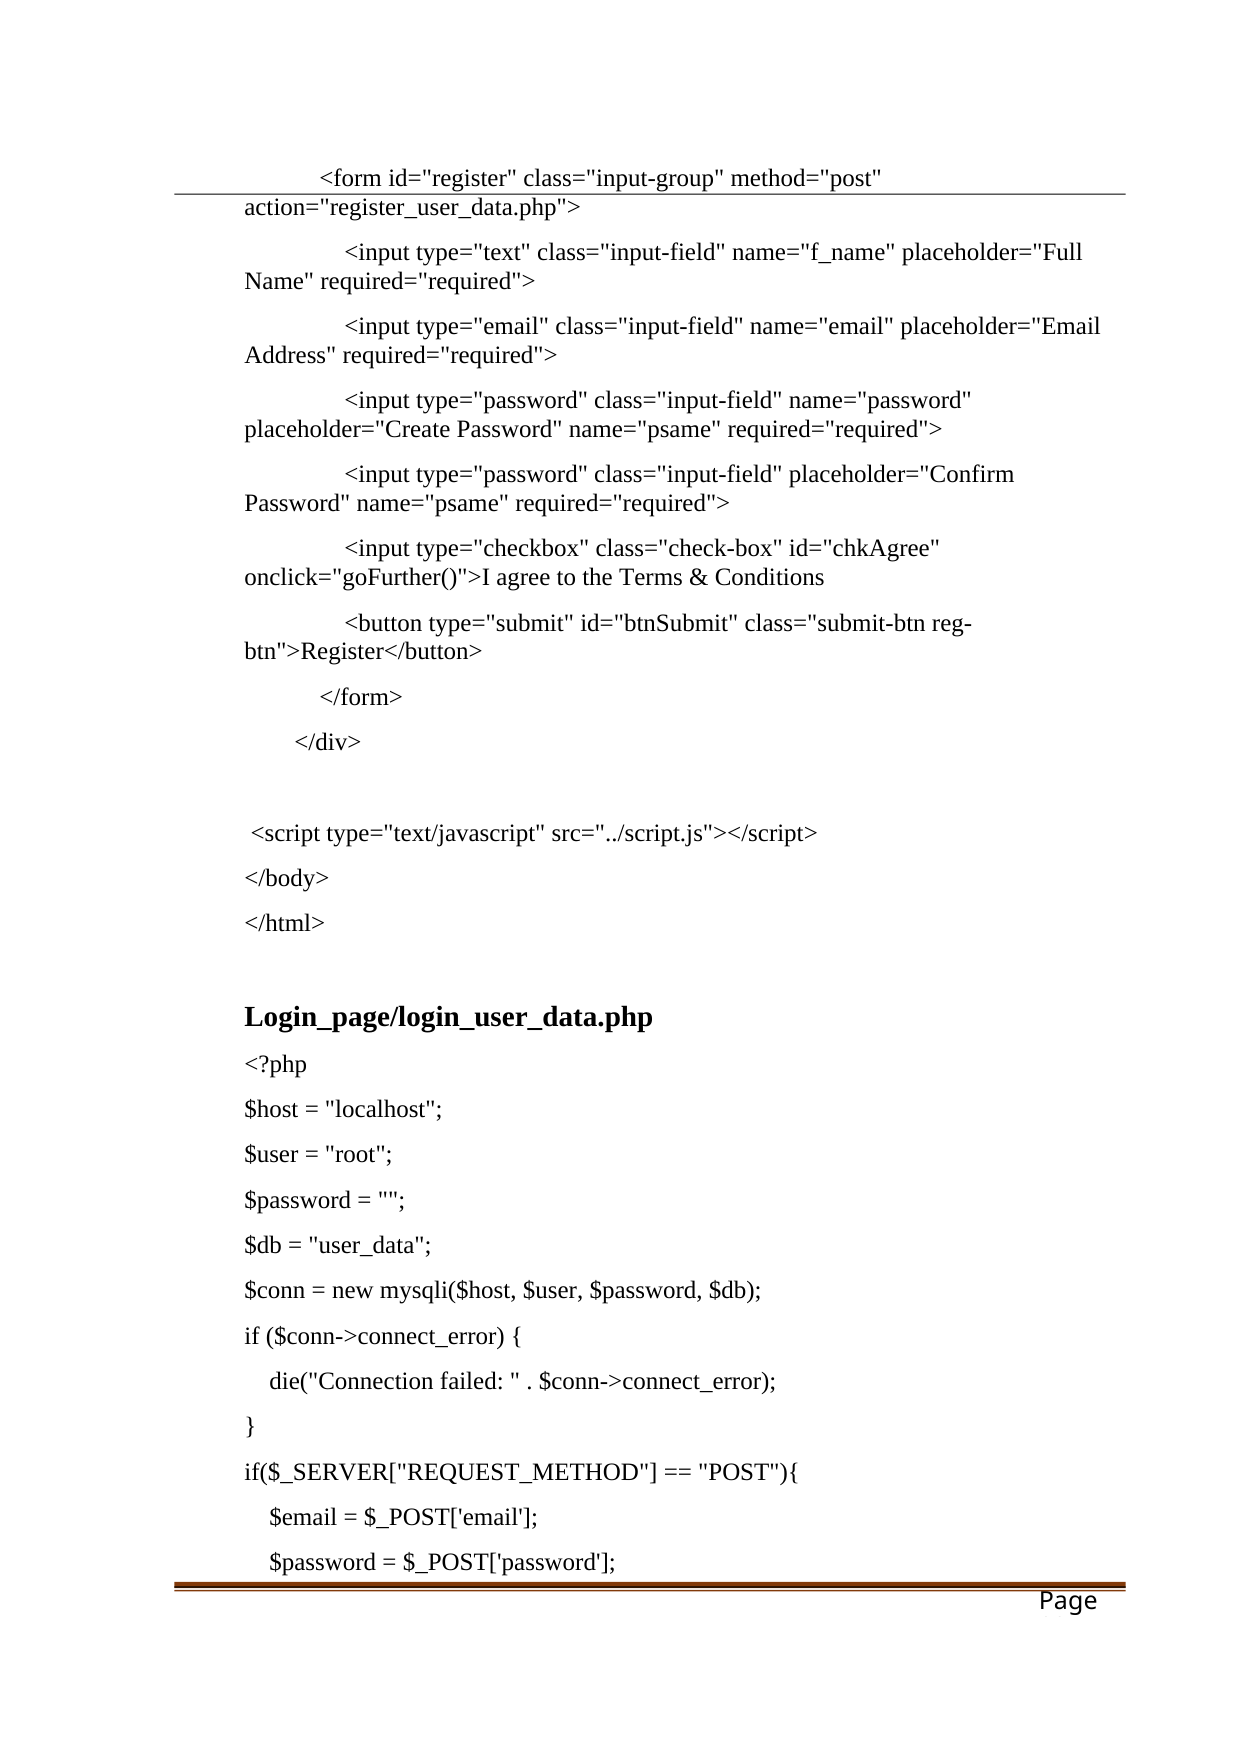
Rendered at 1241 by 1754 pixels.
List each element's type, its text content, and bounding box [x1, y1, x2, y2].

text $user = "root"; [244, 1139, 1122, 1168]
text } [244, 1411, 1122, 1440]
text $host = "localhost"; [244, 1094, 1122, 1123]
text <input type="email" class="input-field" name="email" placeholder="Email Address" required="required"> [244, 311, 1122, 369]
text Login_page/login_user_data.php [244, 999, 1122, 1032]
text $password = ""; [244, 1185, 1122, 1214]
text <form id="register" class="input-group" method="post" action="register_user_data.php"> [244, 163, 1122, 221]
text </form> [244, 682, 1122, 710]
text </body> [244, 863, 1122, 892]
text $conn = new mysqli($host, $user, $password, $db); [244, 1276, 1122, 1304]
text die("Connection failed: " . $conn->connect_error); [244, 1366, 1122, 1395]
text <input type="checkbox" class="check-box" id="chkAgree" onclick="goFurther()">I agree to the Terms & Conditions [244, 533, 1122, 591]
text </div> [244, 727, 1122, 756]
text $password = $_POST['password']; [244, 1547, 1122, 1576]
text <input type="password" class="input-field" placeholder="Confirm Password" name="psame" required="required"> [244, 459, 1122, 517]
text <input type="text" class="input-field" name="f_name" placeholder="Full Name" required="required"> [244, 237, 1122, 295]
text if ($conn->connect_error) { [244, 1321, 1122, 1349]
text <script type="text/javascript" src="../script.js"></script> [244, 818, 1122, 846]
text <?php [244, 1049, 1122, 1078]
text $email = $_POST['email']; [244, 1502, 1122, 1531]
text </html> [244, 908, 1122, 937]
text if($_SERVER["REQUEST_METHOD"] == "POST"){ [244, 1457, 1122, 1486]
text <button type="submit" id="btnSubmit" class="submit-btn reg-btn">Register</button> [244, 608, 1122, 665]
text <input type="password" class="input-field" name="password" placeholder="Create Password" name="psame" required="required"> [244, 385, 1122, 443]
text $db = "user_data"; [244, 1230, 1122, 1259]
